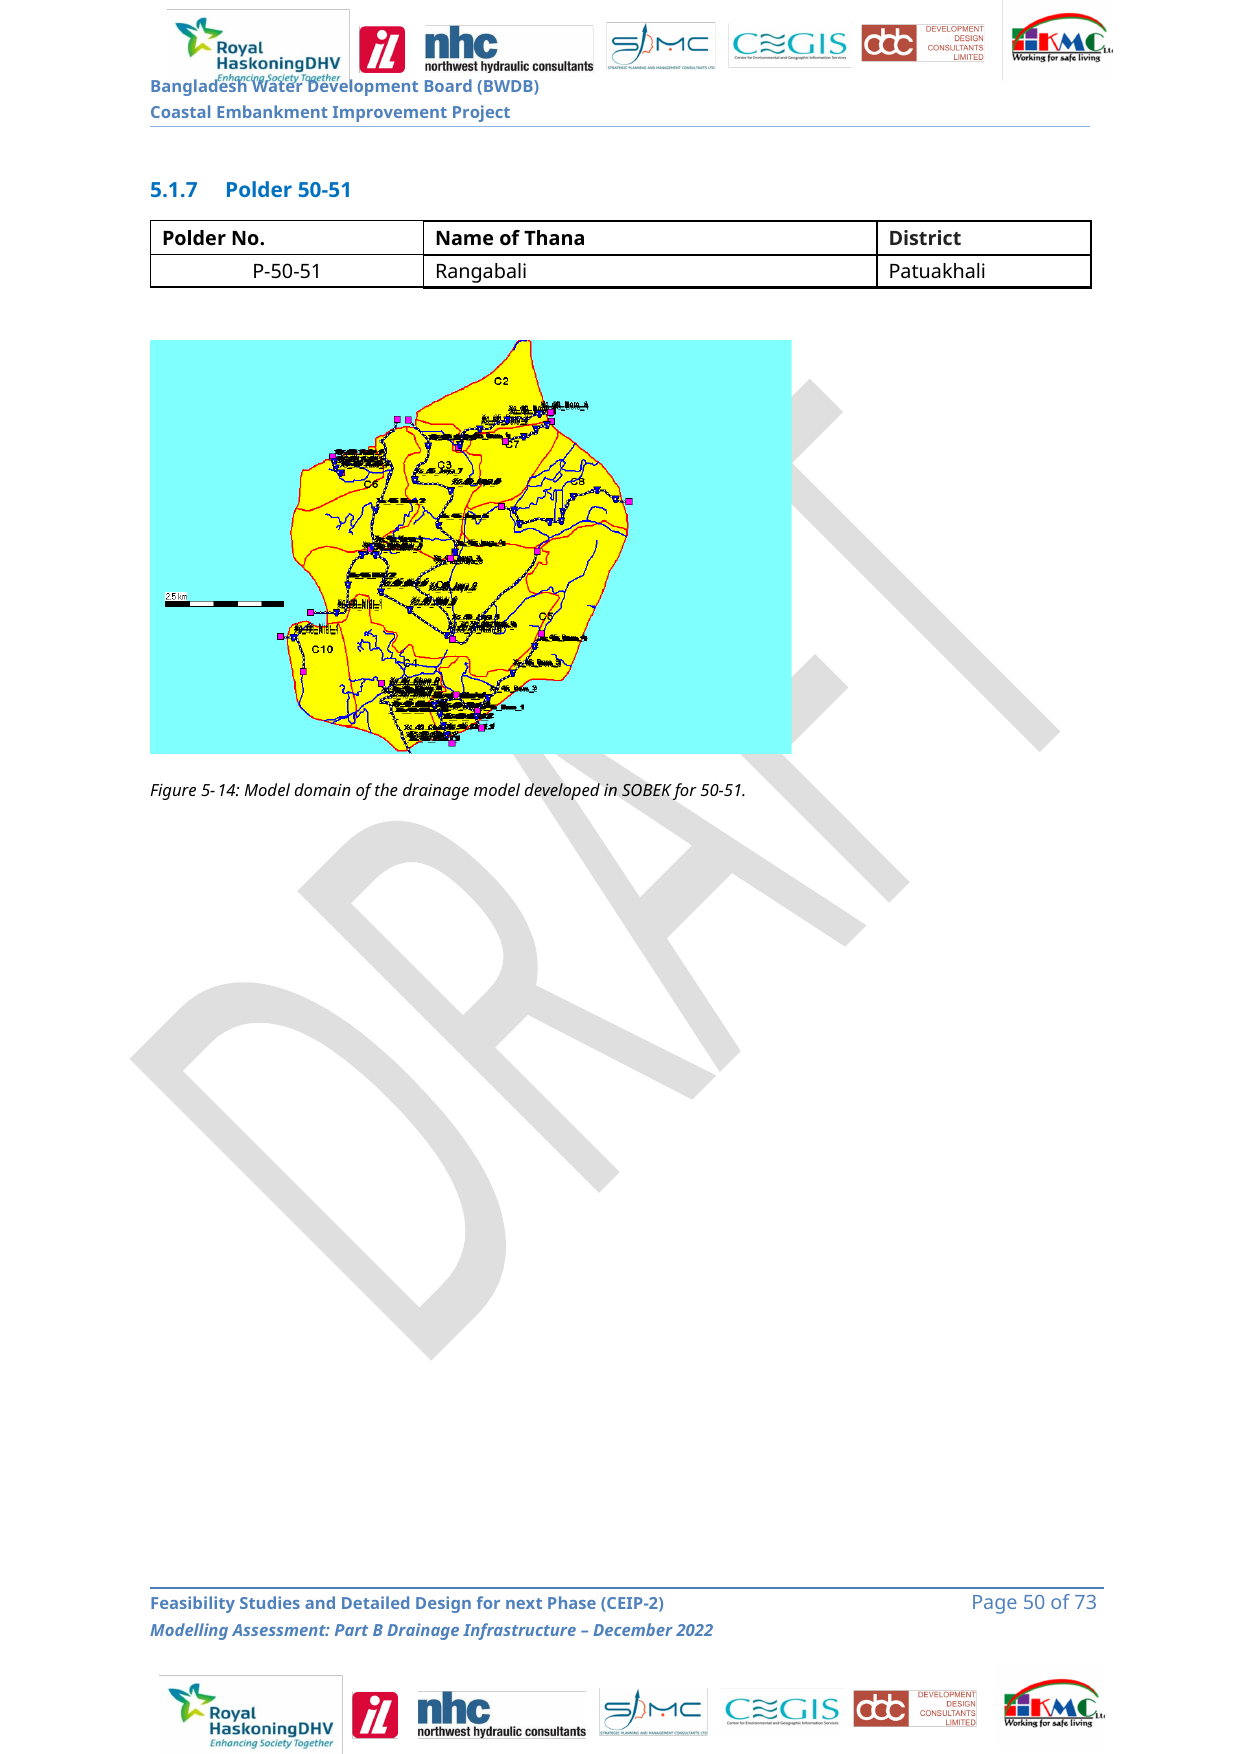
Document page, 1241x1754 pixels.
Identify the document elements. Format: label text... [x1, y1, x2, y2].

picture [159, 1665, 1106, 1754]
picture [166, 0, 1114, 89]
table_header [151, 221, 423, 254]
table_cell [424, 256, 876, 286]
text Figure 5-7: Model domain of the drainage model developed in SOBEK for 50-51. [150, 778, 1090, 801]
subtitle Polder 50-51 [150, 175, 1090, 203]
picture [150, 340, 792, 754]
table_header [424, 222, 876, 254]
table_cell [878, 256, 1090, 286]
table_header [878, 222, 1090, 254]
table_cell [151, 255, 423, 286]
